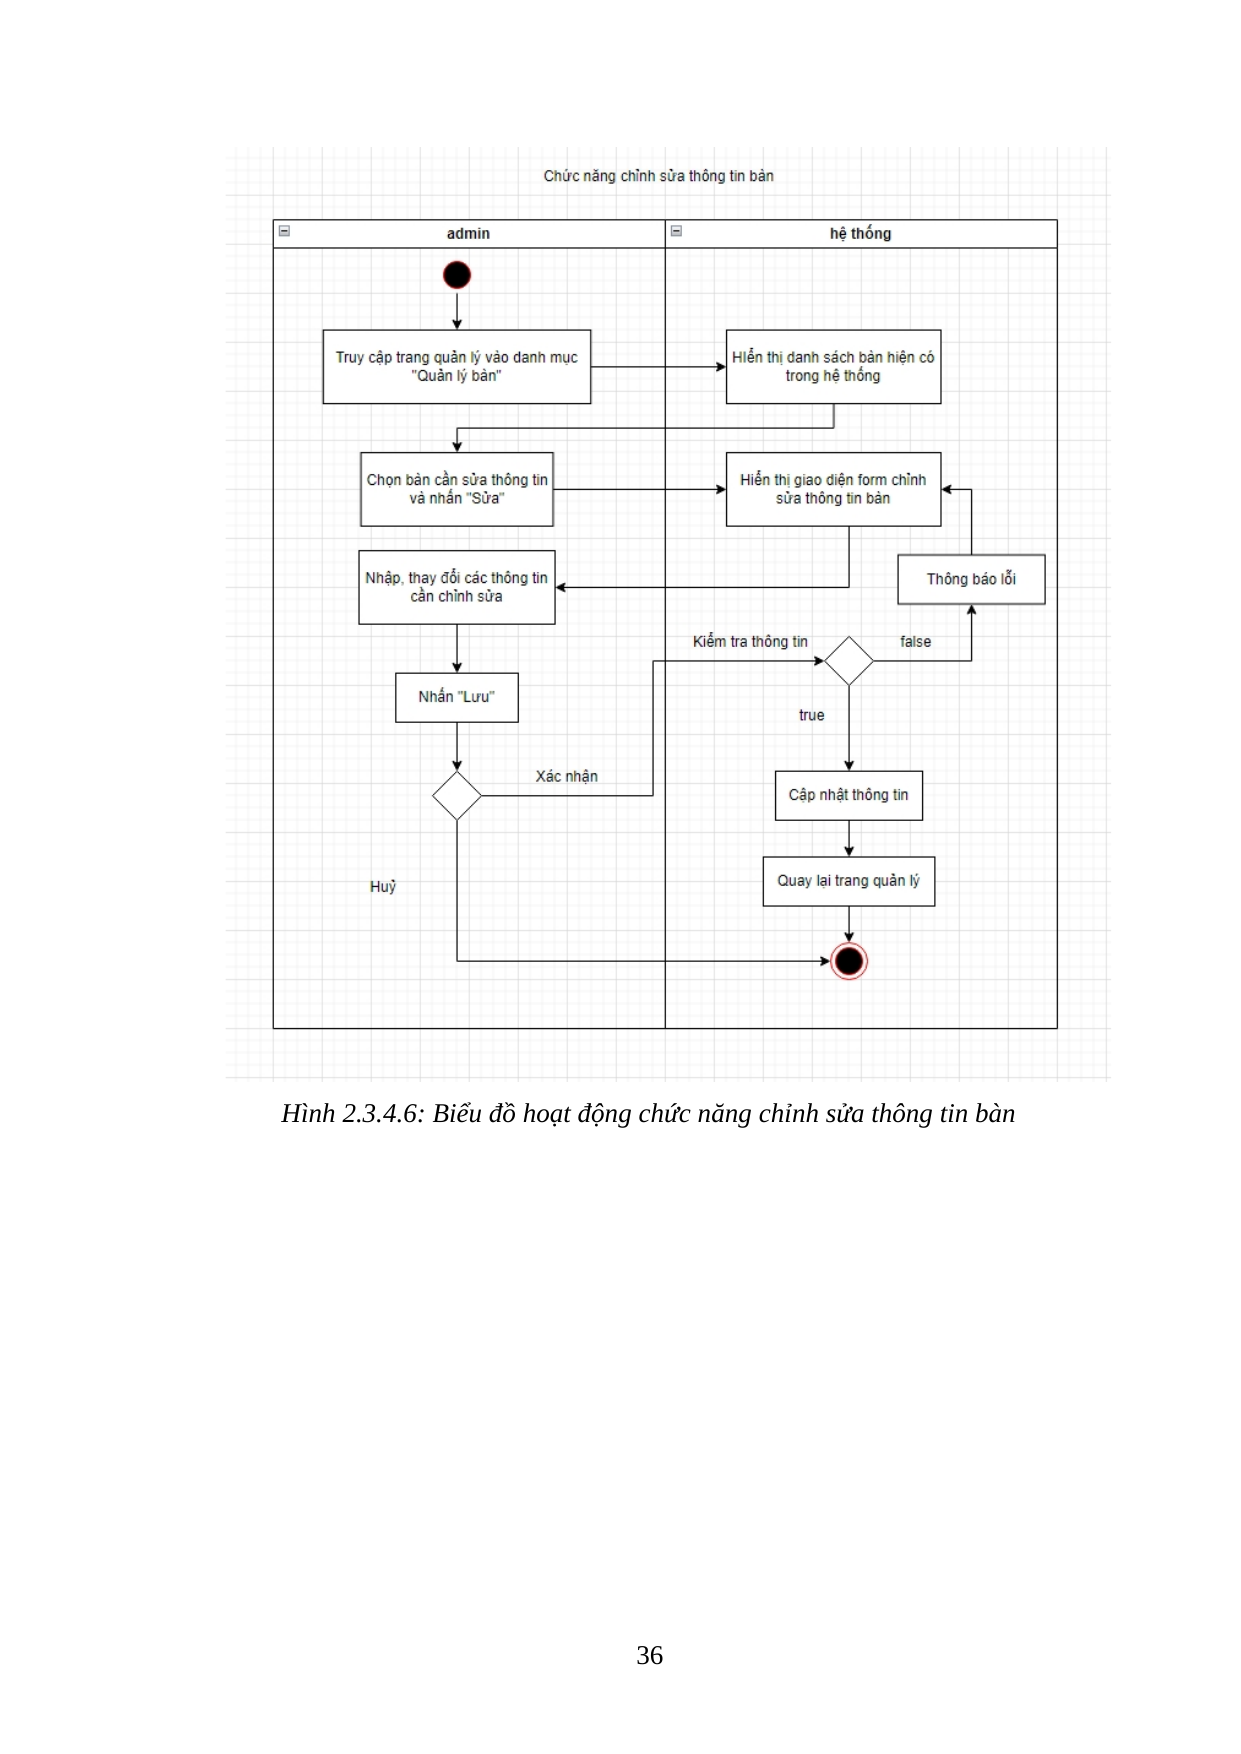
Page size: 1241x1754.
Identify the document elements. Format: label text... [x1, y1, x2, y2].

text Hình 2.3.4.6: Biểu đồ hoạt động chức năng chỉnh sửa thông tin bàn [177, 1097, 1122, 1128]
picture [225, 147, 1112, 1082]
